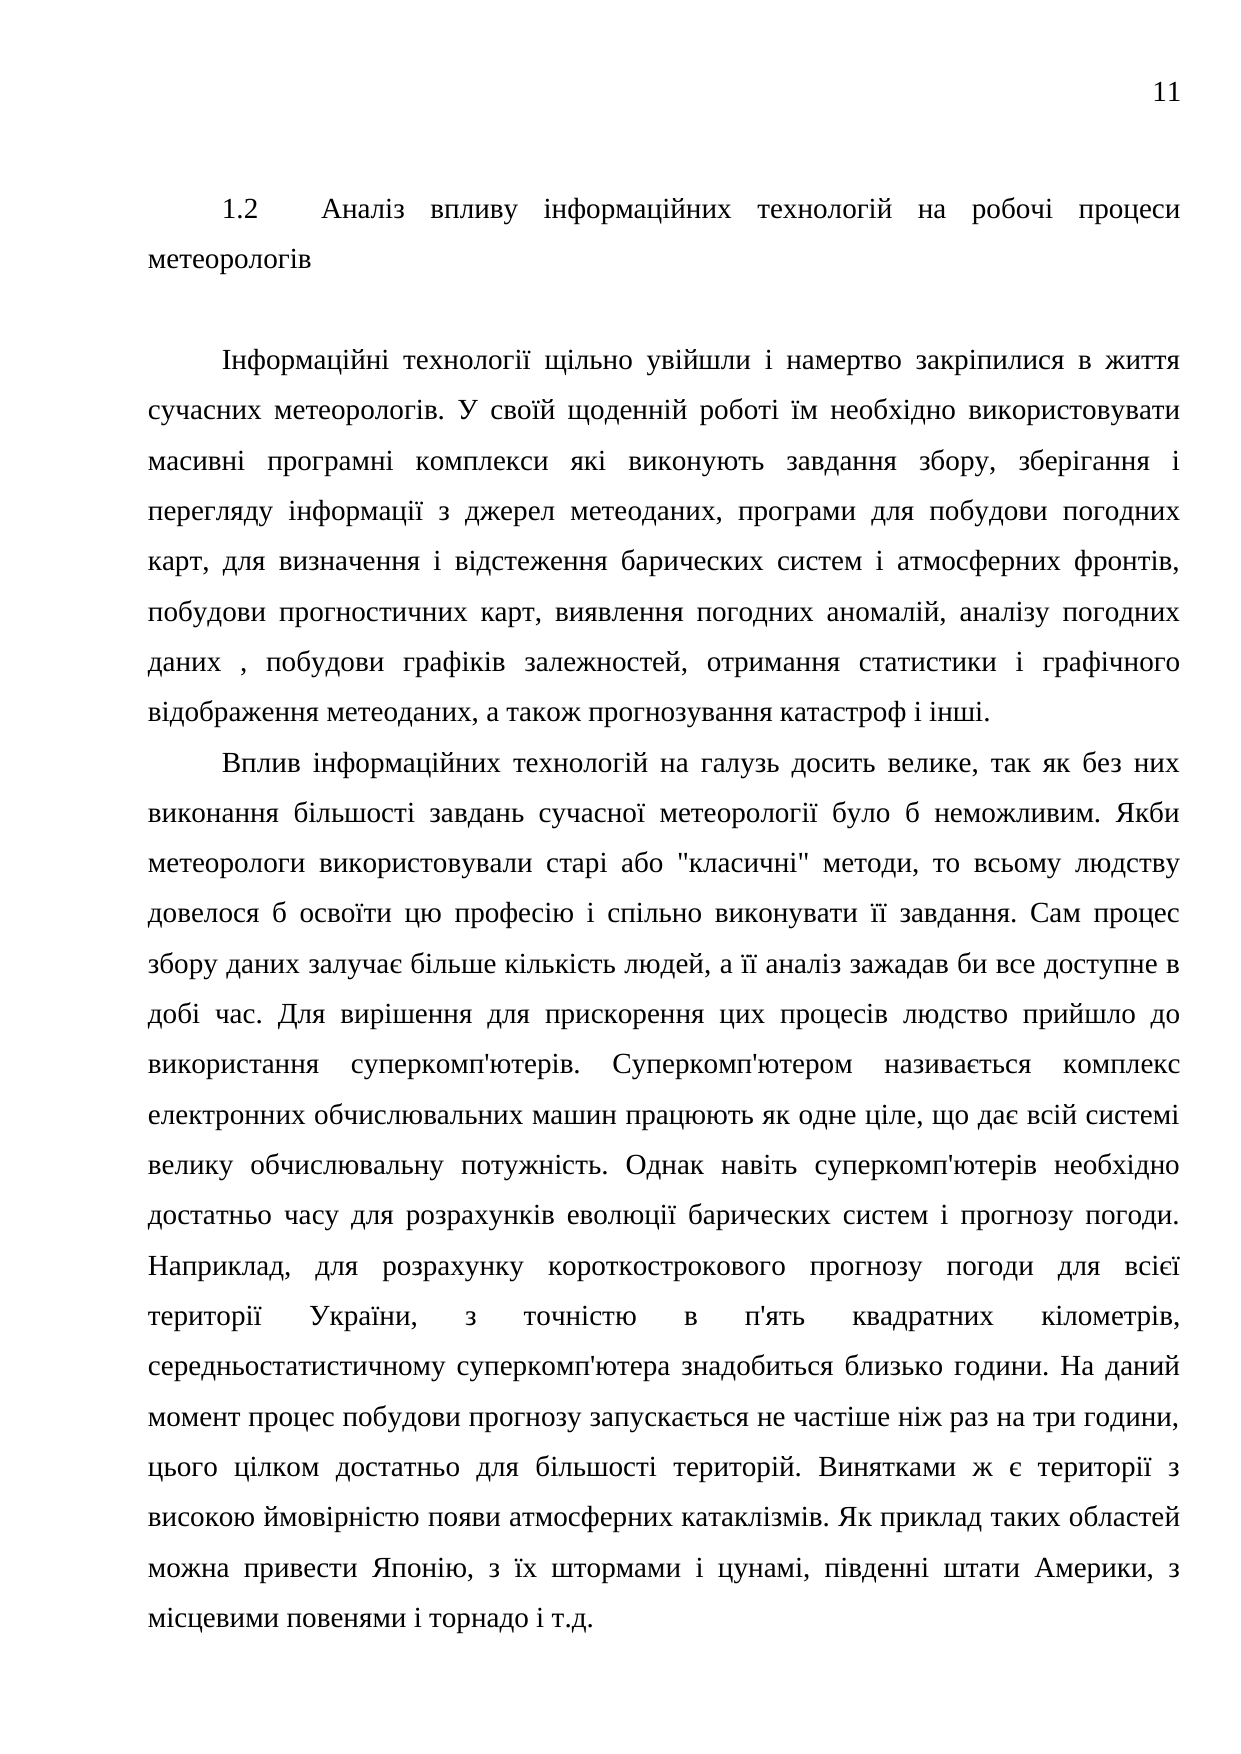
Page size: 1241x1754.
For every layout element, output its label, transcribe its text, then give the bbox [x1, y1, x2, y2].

list Аналіз впливу інформаційних технологій на робочі процеси метеорологів [148, 191, 1181, 275]
text Вплив інформаційних технологій на галузь досить велике, так як без них виконання більшості завдань сучасної метеорології було б неможливим. Якби метеорологи використовували старі або "класичні" методи, то всьому людству довелося б освоїти цю професію і спільно виконувати її завдання. Сам процес збору даних залучає більше кількість людей, а її аналіз зажадав би все доступне в добі час. Для вирішення для прискорення цих процесів людство прийшло до використання суперкомп'ютерів. Суперкомп'ютером називається комплекс електронних обчислювальних машин працюють як одне ціле, що дає всій системі велику обчислювальну потужність. Однак навіть суперкомп'ютерів необхідно достатньо часу для розрахунків еволюції барических систем і прогнозу погоди. Наприклад, для розрахунку короткострокового прогнозу погоди для всієї території України, з точністю в п'ять квадратних кілометрів, середньостатистичному суперкомп'ютера знадобиться близько години. На даний момент процес побудови прогнозу запускається не частіше ніж раз на три години, цього цілком достатньо для більшості територій. Винятками ж є території з високою ймовірністю появи атмосферних катаклізмів. Як приклад таких областей можна привести Японію, з їх штормами і цунамі, південні штати Америки, з місцевими повенями і торнадо і т.д. [148, 745, 1181, 1633]
text Інформаційні технології щільно увійшли і намертво закріпилися в життя сучасних метеорологів. У своїй щоденній роботі їм необхідно використовувати масивні програмні комплекси які виконують завдання збору, зберігання і перегляду інформації з джерел метеоданих, програми для побудови погодних карт, для визначення і відстеження барических систем і атмосферних фронтів, побудови прогностичних карт, виявлення погодних аномалій, аналізу погодних даних , побудови графіків залежностей, отримання статистики і графічного відображення метеоданих, а також прогнозування катастроф і інші. [148, 342, 1181, 728]
